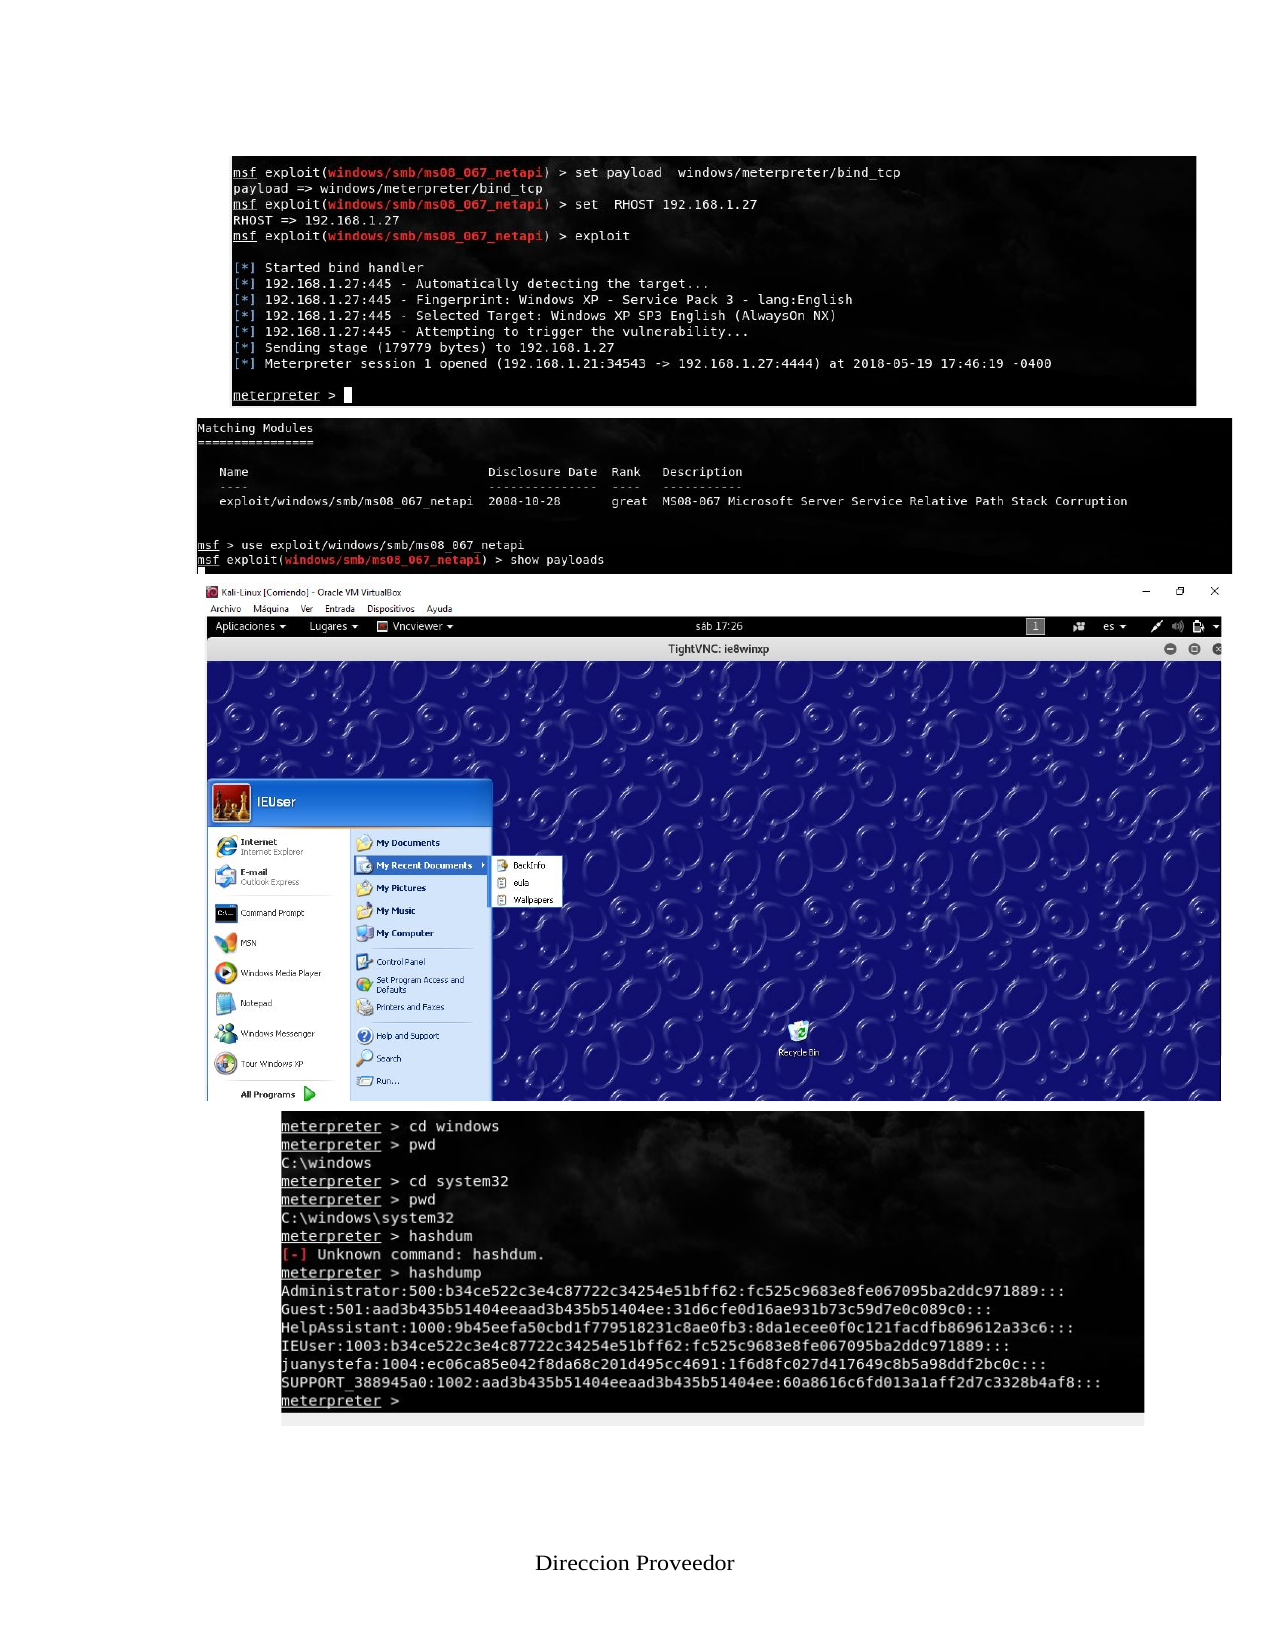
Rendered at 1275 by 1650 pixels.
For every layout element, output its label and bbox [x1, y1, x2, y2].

picture [229, 156, 1197, 408]
picture [204, 583, 1222, 1101]
picture [194, 418, 1233, 574]
picture [281, 1111, 1145, 1426]
